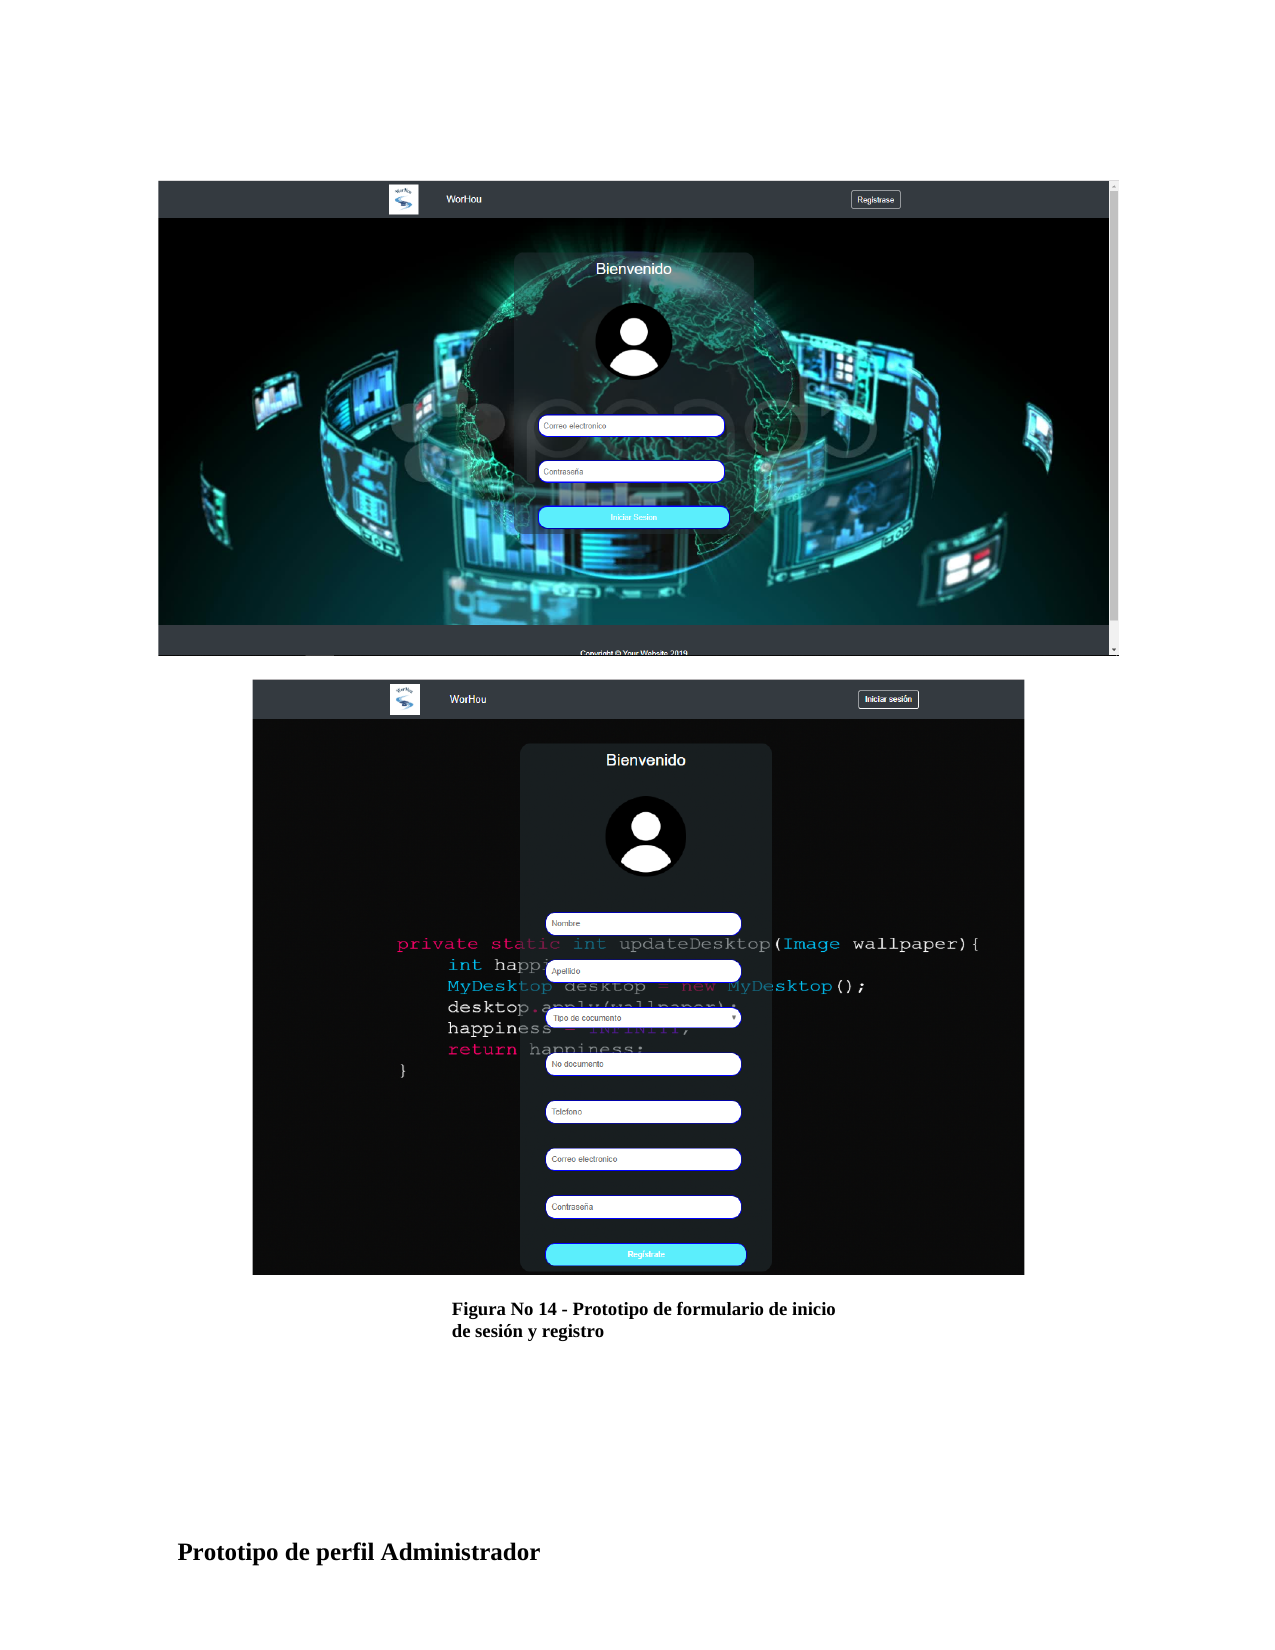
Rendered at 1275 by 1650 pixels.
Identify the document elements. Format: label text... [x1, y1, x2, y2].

text Figura No 14 - Prototipo de formulario de inicio [452, 1298, 1119, 1320]
picture [252, 679, 1025, 1275]
picture [158, 180, 1119, 656]
subtitle Prototipo de perfil Administrador [177, 1537, 1119, 1566]
text de sesión y registro [452, 1320, 1119, 1341]
